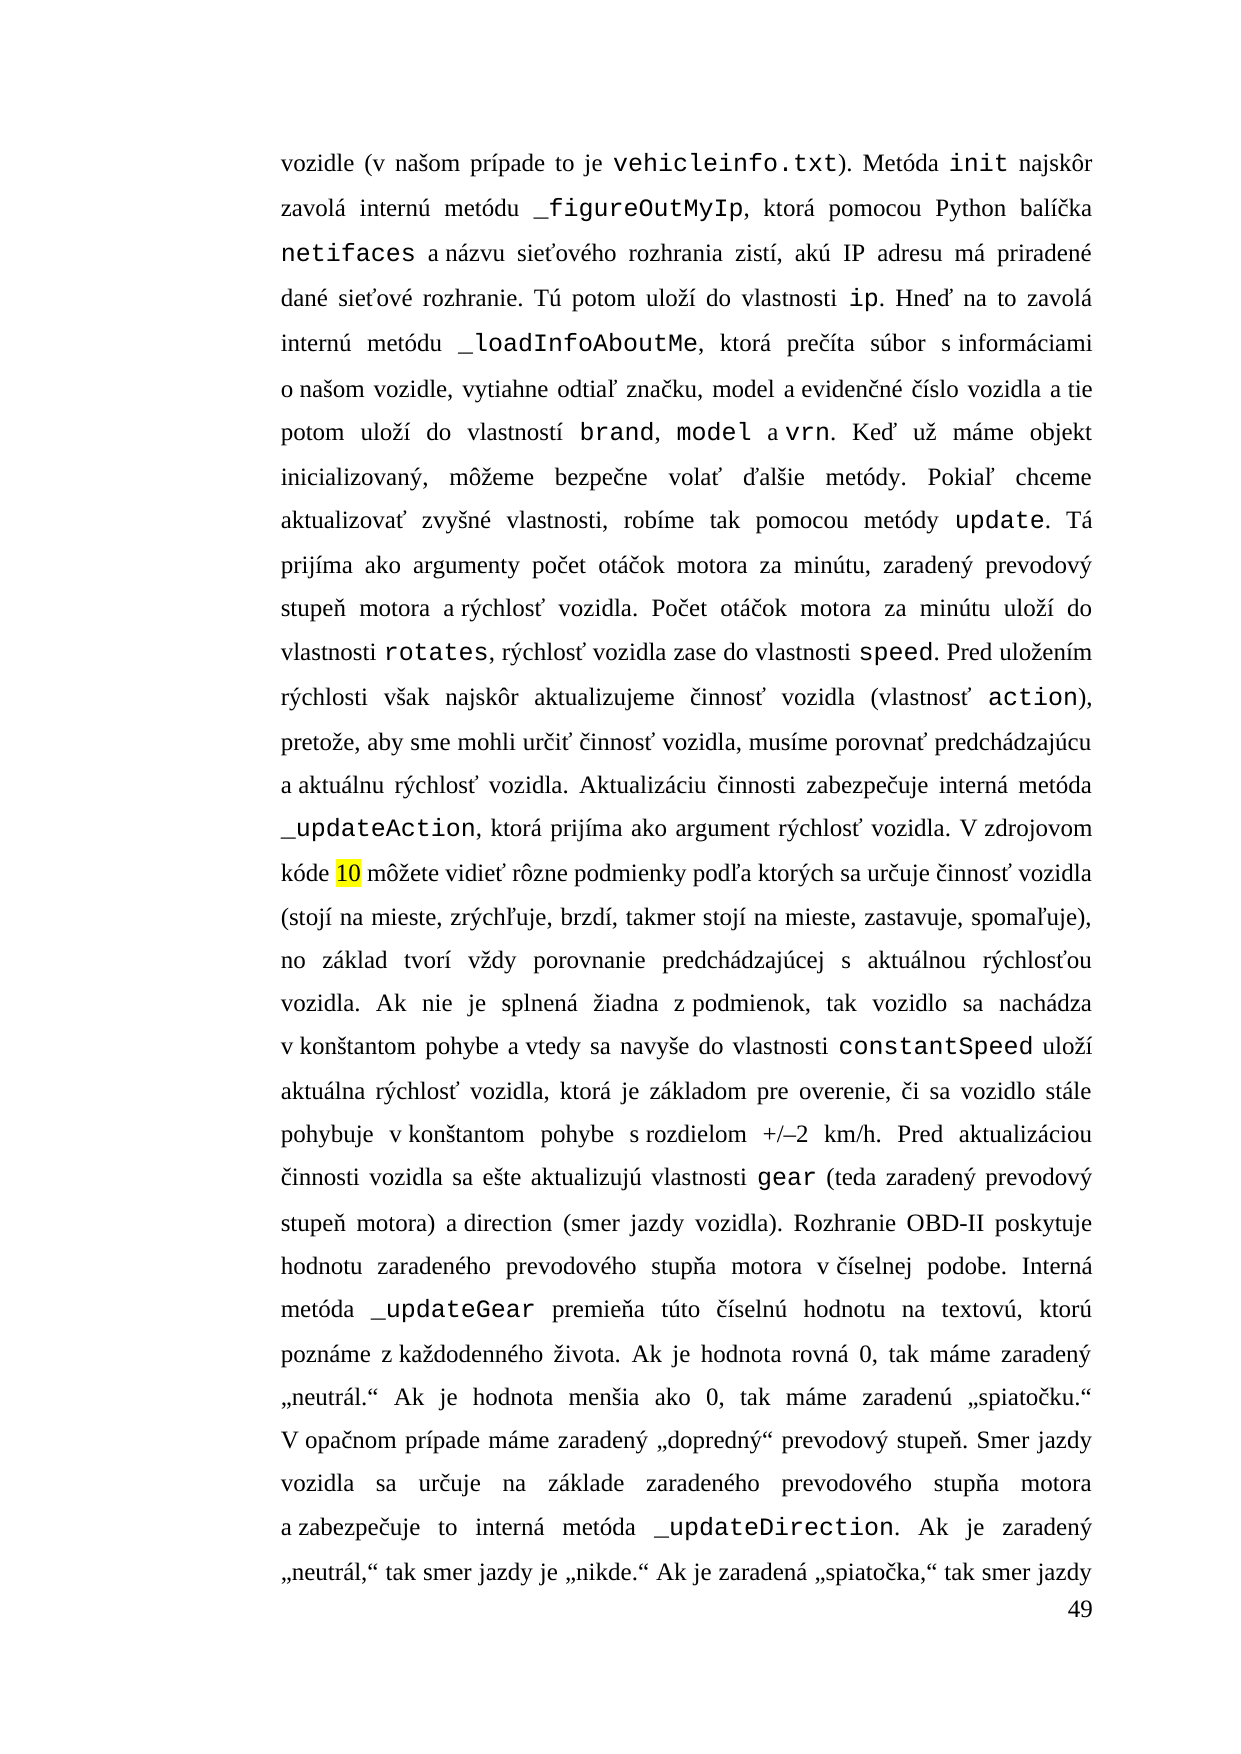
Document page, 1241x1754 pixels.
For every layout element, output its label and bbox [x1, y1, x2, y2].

text [281, 148, 1092, 1586]
